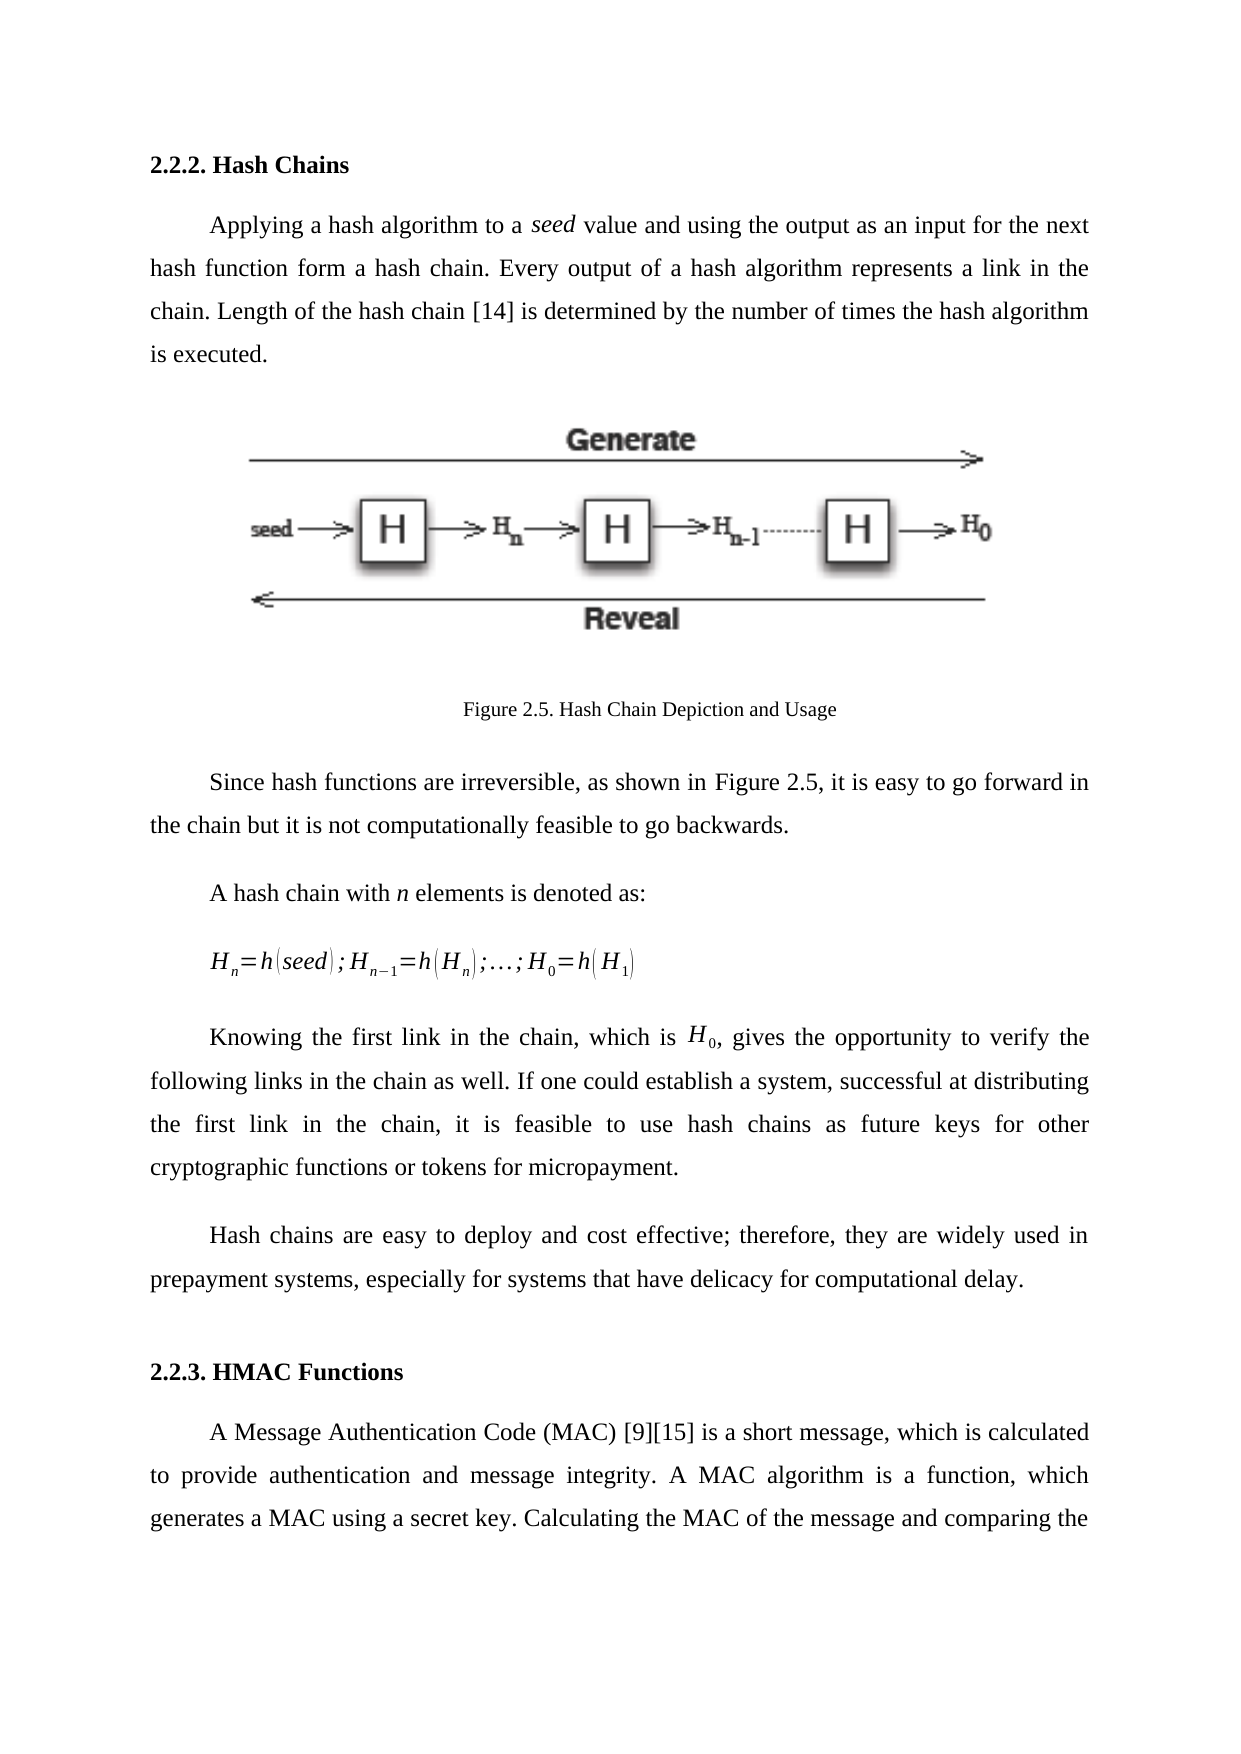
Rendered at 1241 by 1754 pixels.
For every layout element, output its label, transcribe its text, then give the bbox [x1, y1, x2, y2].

text Hash chains are easy to deploy and cost effective; therefore, they are widely used in prepayment systems, especially for systems that have delicacy for computational delay. [150, 1221, 1090, 1292]
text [150, 1417, 1090, 1532]
subtitle 2.2.2. Hash Chains [150, 150, 1090, 179]
text A hash chain with n elements is denoted as: [150, 878, 1090, 907]
text Since hash functions are irreversible, as shown in Figure 2.5, it is easy to go forward in the chain but it is not computationally feasible to go backwards. [150, 767, 1090, 839]
text Knowing the first link in the chain, which is , gives the opportunity to verify the following links in the chain as well. If one could establish a system, successful at distributing the first link in the chain, it is feasible to use hash chains as future keys for other cryptographic functions or tokens for micropayment. [150, 1021, 1090, 1181]
text Applying a hash algorithm to a value and using the output as an input for the next hash function form a hash chain. Every output of a hash algorithm represents a link in the chain. Length of the hash chain [14] is determined by the number of times the hash algorithm is executed. [150, 210, 1090, 368]
subtitle 2.2.3. HMAC Functions [150, 1357, 1090, 1386]
